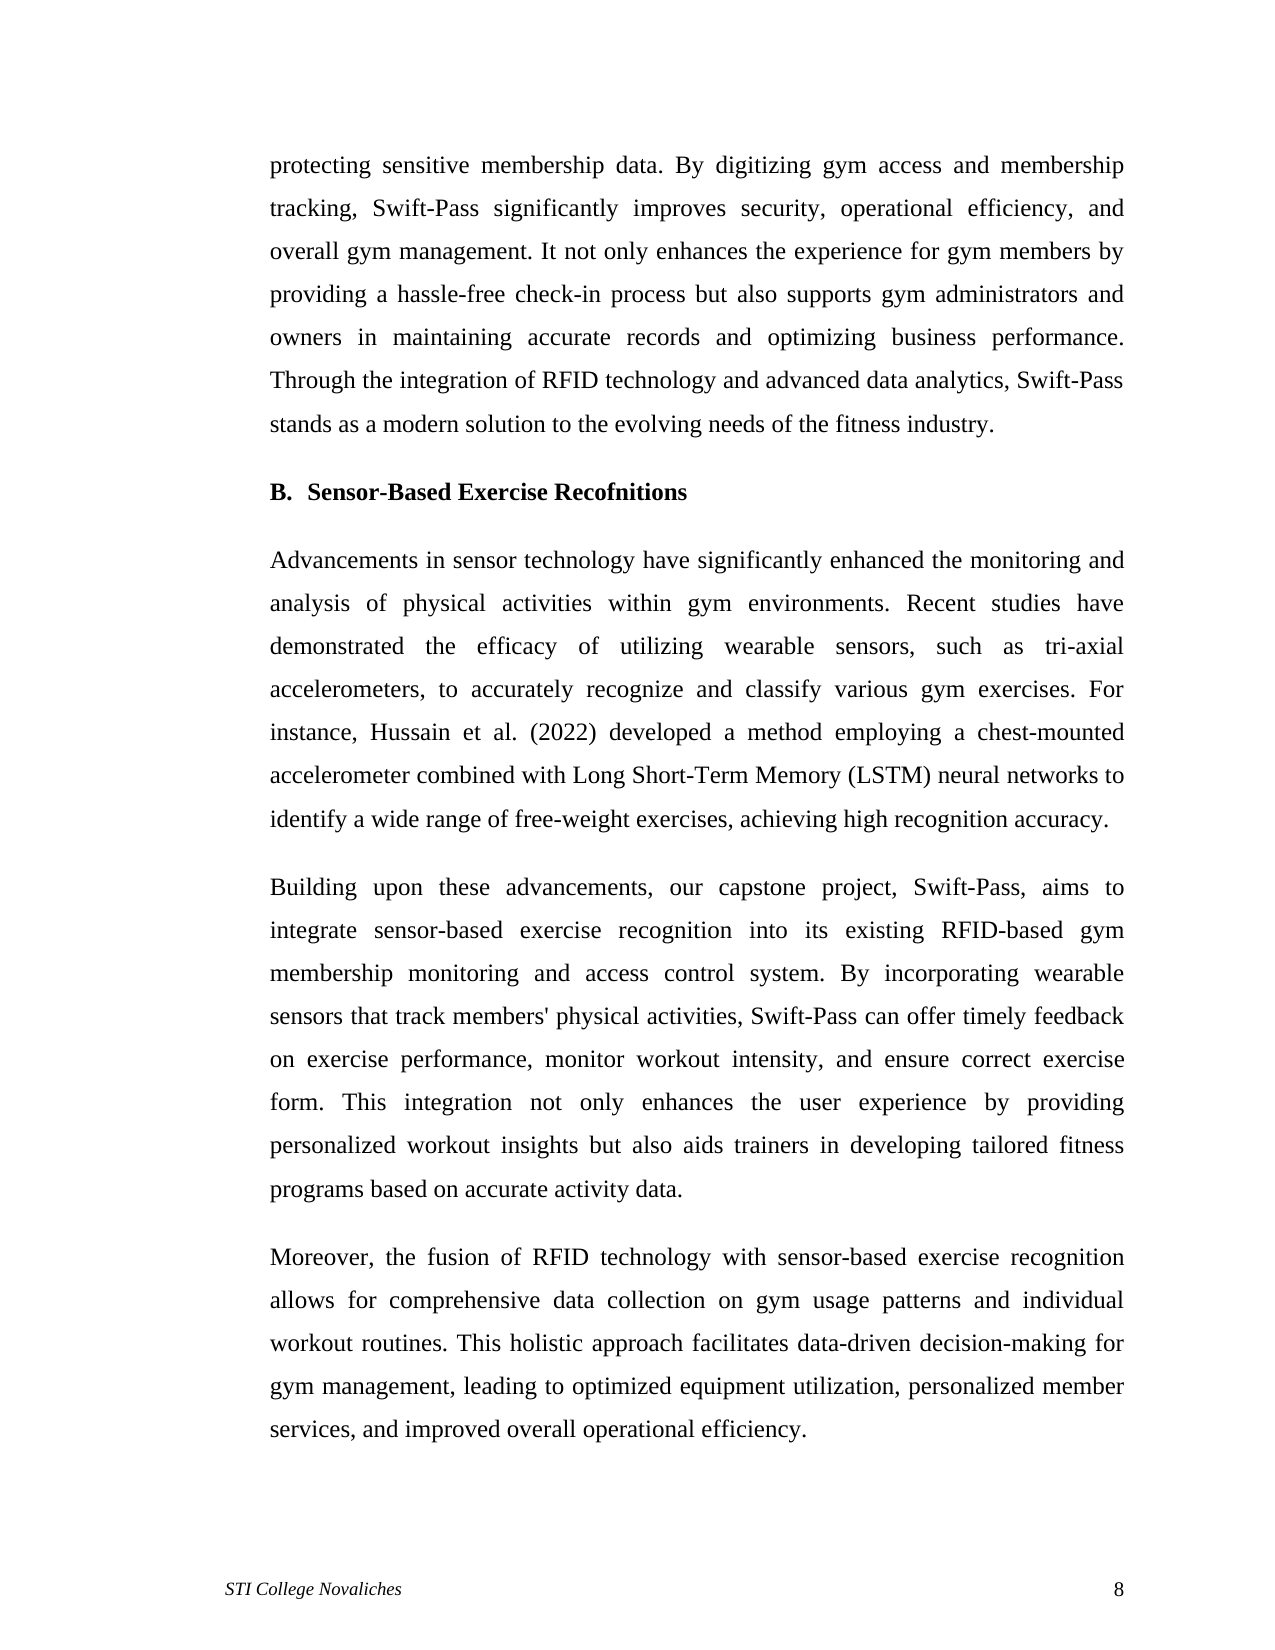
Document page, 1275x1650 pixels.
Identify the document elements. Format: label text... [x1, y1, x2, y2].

text Advancements in sensor technology have significantly enhanced the monitoring and analysis of physical activities within gym environments. Recent studies have demonstrated the efficacy of utilizing wearable sensors, such as tri-axial accelerometers, to accurately recognize and classify various gym exercises. For instance, Hussain et al. (2022) developed a method employing a chest-mounted accelerometer combined with Long Short-Term Memory (LSTM) neural networks to identify a wide range of free-weight exercises, achieving high recognition accuracy. [269, 545, 1125, 832]
list Sensor-Based Exercise Recofnitions [269, 477, 1125, 506]
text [269, 150, 1125, 437]
text Building upon these advancements, our capstone project, Swift-Pass, aims to integrate sensor-based exercise recognition into its existing RFID-based gym membership monitoring and access control system. By incorporating wearable sensors that track members' physical activities, Swift-Pass can offer timely feedback on exercise performance, monitor workout intensity, and ensure correct exercise form. This integration not only enhances the user experience by providing personalized workout insights but also aids trainers in developing tailored fitness programs based on accurate activity data. [269, 872, 1125, 1202]
text Moreover, the fusion of RFID technology with sensor-based exercise recognition allows for comprehensive data collection on gym usage patterns and individual workout routines. This holistic approach facilitates data-driven decision-making for gym management, leading to optimized equipment utilization, personalized member services, and improved overall operational efficiency. [269, 1242, 1125, 1443]
